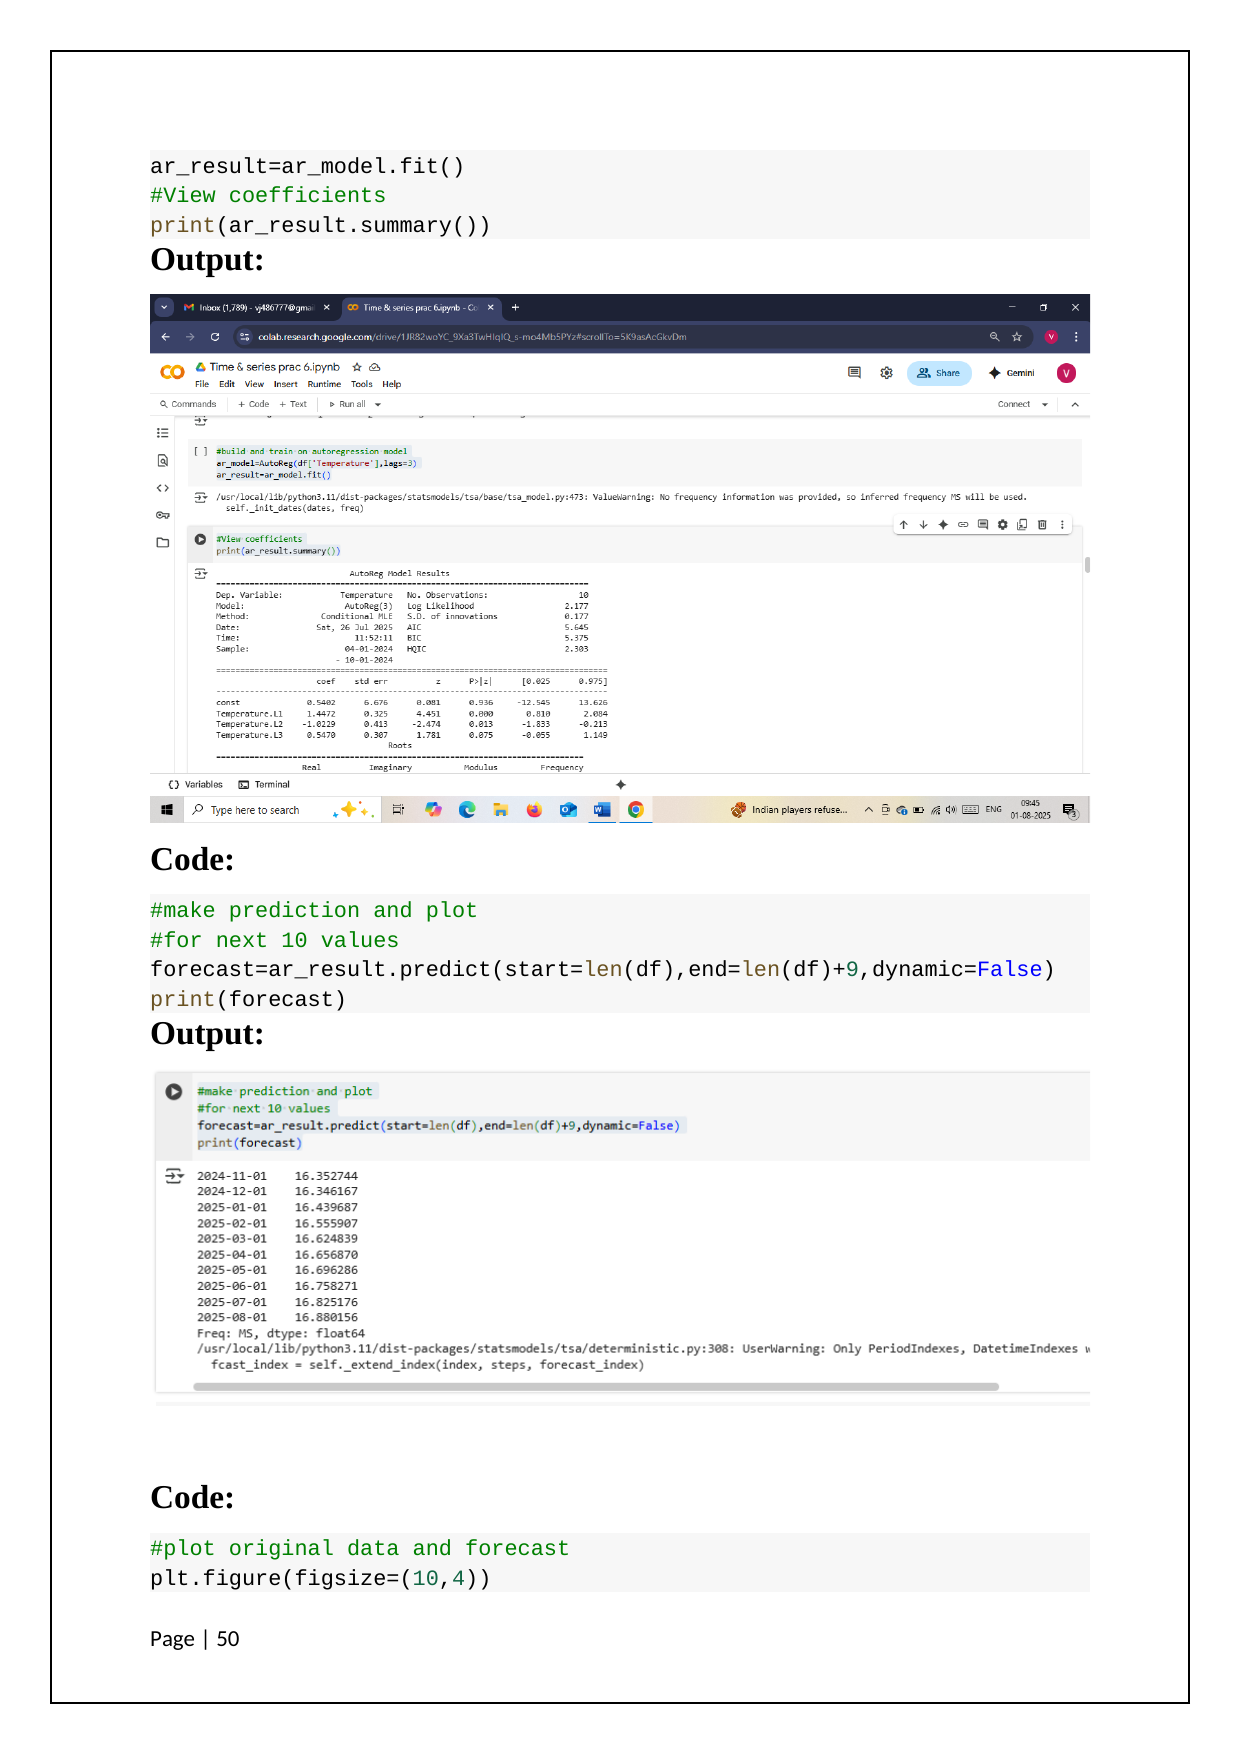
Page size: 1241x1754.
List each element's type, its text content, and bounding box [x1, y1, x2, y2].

text #make prediction and plot [150, 894, 1090, 924]
text #plot original data and forecast [150, 1533, 1090, 1562]
text Output: [150, 1013, 1090, 1051]
text print(ar_result.summary()) [150, 209, 1090, 239]
picture [150, 294, 1091, 823]
text forecast=ar_result.predict(start=len(df),end=len(df)+9,dynamic=False) [150, 954, 1090, 983]
text #View coefficients [150, 180, 1090, 209]
text Code: [150, 839, 1090, 878]
text Code: [150, 1478, 1090, 1516]
text #for next 10 values [150, 924, 1090, 954]
text print(forecast) [150, 983, 1090, 1013]
text ar_result=ar_model.fit() [150, 150, 1090, 180]
text plt.figure(figsize=(10,4)) [150, 1562, 1090, 1592]
text Output: [150, 239, 1090, 277]
picture [150, 1068, 1091, 1406]
